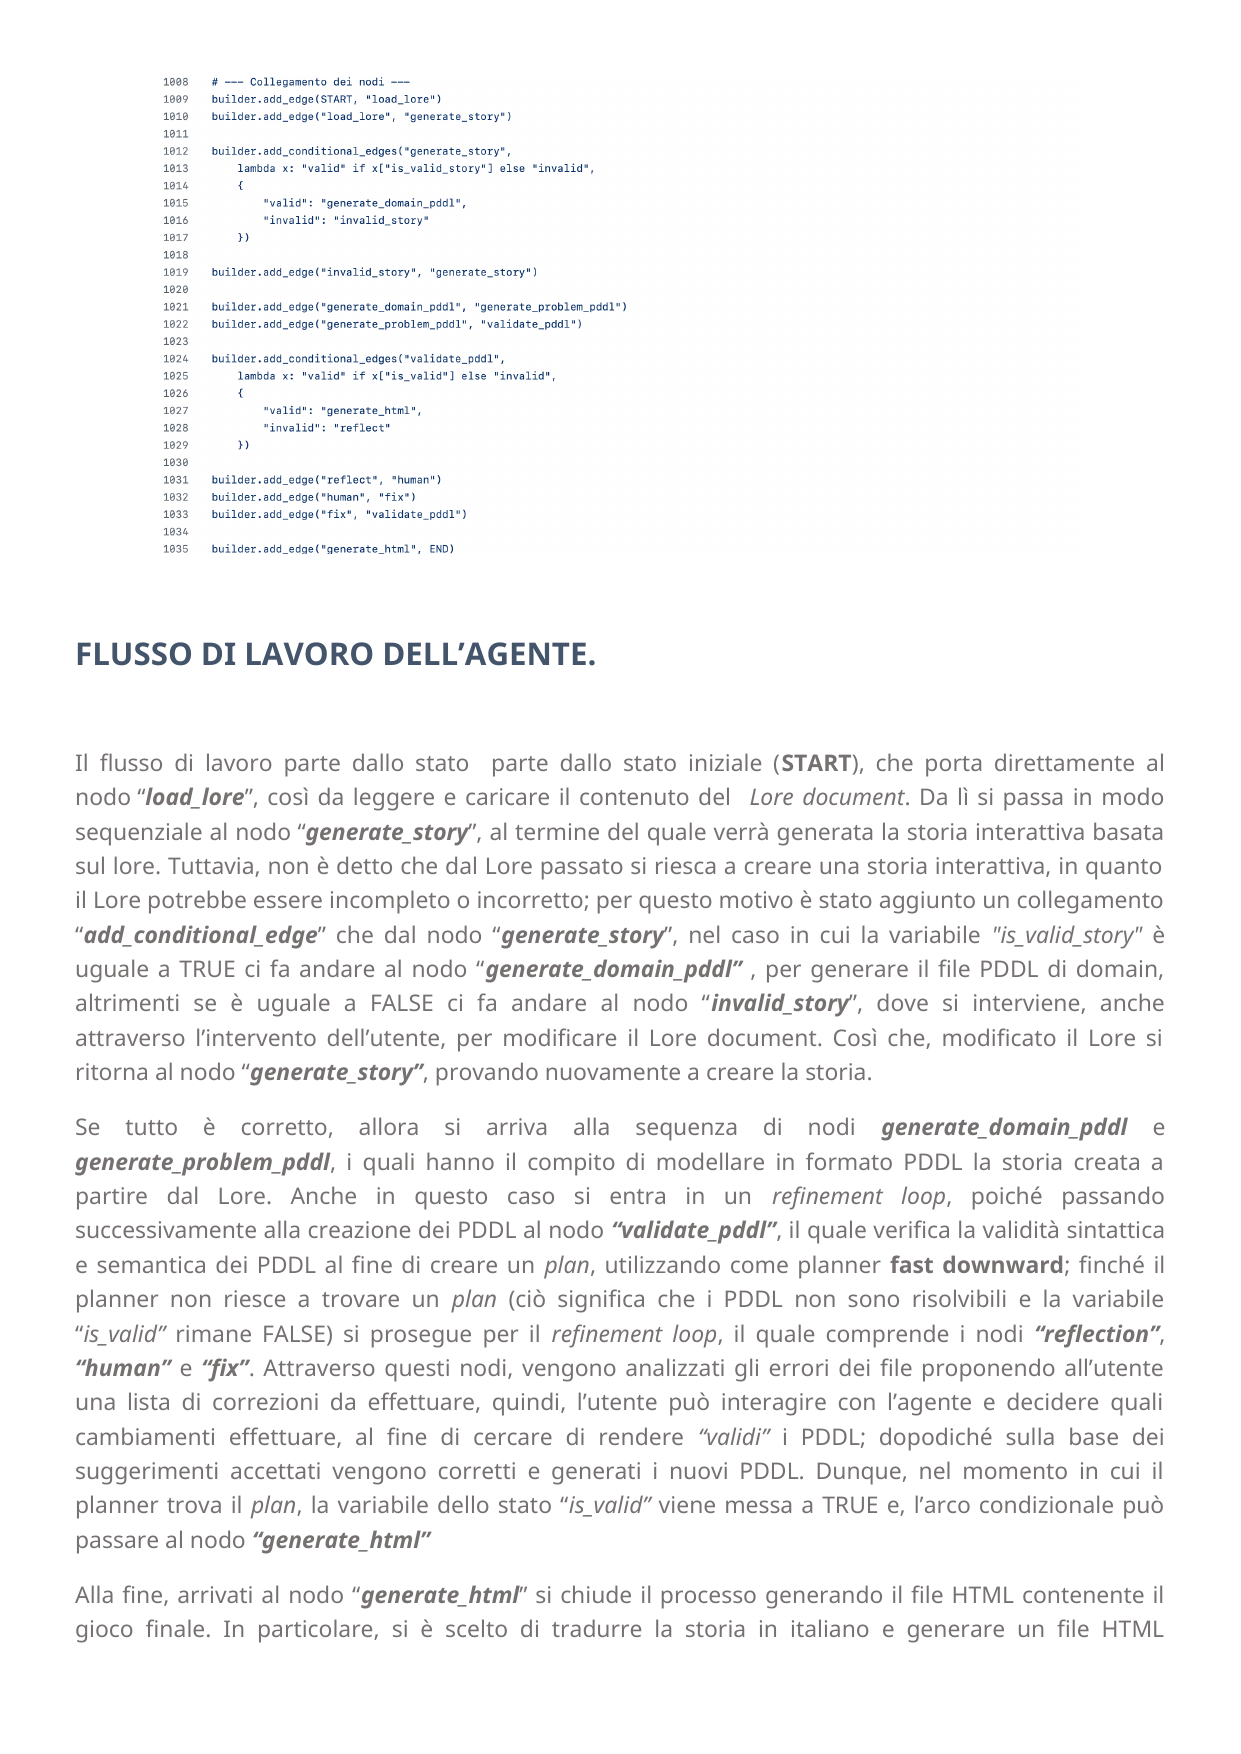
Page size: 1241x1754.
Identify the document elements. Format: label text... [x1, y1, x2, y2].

text Se tutto è corretto, allora si arriva alla sequenza di nodi generate_domain_pddl e generate_problem_pddl, i quali hanno il compito di modellare in formato PDDL la storia creata a partire dal Lore. Anche in questo caso si entra in un refinement loop, poiché passando successivamente alla creazione dei PDDL al nodo “validate_pddl”, il quale verifica la validità sintattica e semantica dei PDDL al fine di creare un plan, utilizzando come planner fast downward; finché il planner non riesce a trovare un plan (ciò significa che i PDDL non sono risolvibili e la variabile “is_valid” rimane FALSE) si prosegue per il refinement loop, il quale comprende i nodi “reflection”, “human” e “fix”. Attraverso questi nodi, vengono analizzati gli errori dei file proponendo all’utente una lista di correzioni da effettuare, quindi, l’utente può interagire con l’agente e decidere quali cambiamenti effettuare, al fine di cercare di rendere “validi” i PDDL; dopodiché sulla base dei suggerimenti accettati vengono corretti e generati i nuovi PDDL. Dunque, nel momento in cui il planner trova il plan, la variabile dello stato “is_valid” viene messa a TRUE e, l’arco condizionale può passare al nodo “generate_html” [75, 1111, 1165, 1555]
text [75, 1579, 1165, 1645]
picture [161, 75, 1079, 554]
text Il flusso di lavoro parte dallo stato parte dallo stato iniziale (START), che porta direttamente al nodo “load_lore”, così da leggere e caricare il contenuto del Lore document. Da lì si passa in modo sequenziale al nodo “generate_story”, al termine del quale verrà generata la storia interattiva basata sul lore. Tuttavia, non è detto che dal Lore passato si riesca a creare una storia interattiva, in quanto il Lore potrebbe essere incompleto o incorretto; per questo motivo è stato aggiunto un collegamento “add_conditional_edge” che dal nodo “generate_story”, nel caso in cui la variabile "is_valid_story" è uguale a TRUE ci fa andare al nodo “generate_domain_pddl” , per generare il file PDDL di domain, altrimenti se è uguale a FALSE ci fa andare al nodo “invalid_story”, dove si interviene, anche attraverso l’intervento dell’utente, per modificare il Lore document. Così che, modificato il Lore si ritorna al nodo “generate_story”, provando nuovamente a creare la storia. [75, 747, 1165, 1087]
